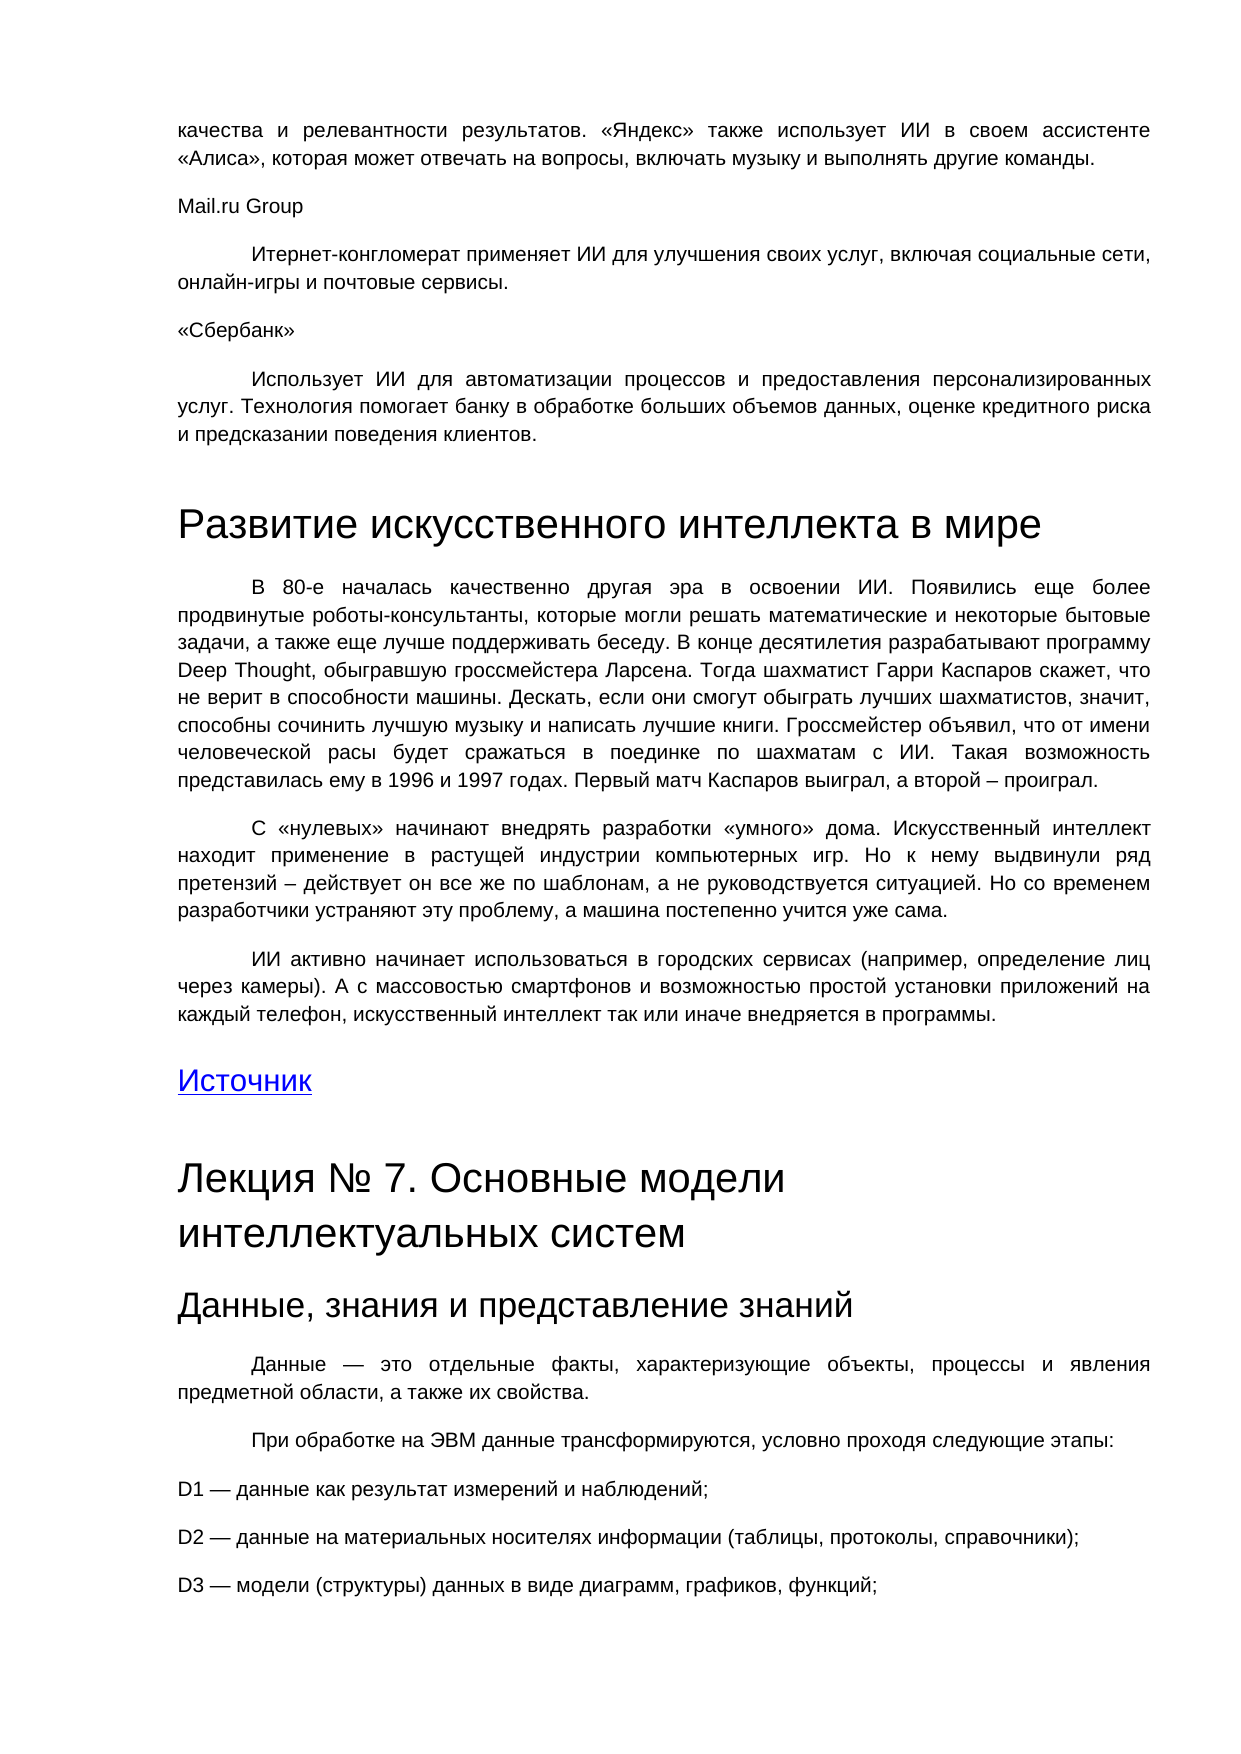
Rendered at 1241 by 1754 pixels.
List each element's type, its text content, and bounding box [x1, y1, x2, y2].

subtitle Развитие искусственного интеллекта в мире [177, 499, 1152, 547]
text D3 — модели (структуры) данных в виде диаграмм, графиков, функций; [177, 1573, 1152, 1597]
text В 80-е началась качественно другая эра в освоении ИИ. Появились еще более продвинутые роботы-консультанты, которые могли решать математические и некоторые бытовые задачи, а также еще лучше поддерживать беседу. В конце десятилетия разрабатывают программу Deep Thought, обыгравшую гроссмейстера Ларсена. Тогда шахматист Гарри Каспаров скажет, что не верит в способности машины. Дескать, если они смогут обыграть лучших шахматистов, значит, способны сочинить лучшую музыку и написать лучшие книги. Гроссмейстер объявил, что от имени человеческой расы будет сражаться в поединке по шахматам с ИИ. Такая возможность представилась ему в 1996 и 1997 годах. Первый матч Каспаров выиграл, а второй – проиграл. [177, 575, 1152, 791]
text Данные, знания и представление знаний [177, 1285, 1152, 1325]
text Данные — это отдельные факты, характеризующие объекты, процессы и явления предметной области, а также их свойства. [177, 1352, 1152, 1404]
text Итернет-конгломерат применяет ИИ для улучшения своих услуг, включая социальные сети, онлайн-игры и почтовые сервисы. [177, 242, 1152, 294]
text D2 — данные на материальных носителях информации (таблицы, протоколы, справочники); [177, 1525, 1152, 1549]
subtitle Лекция № 7. Основные модели интеллектуальных систем [177, 1154, 1152, 1257]
text Mail.ru Group [177, 194, 1152, 218]
text Использует ИИ для автоматизации процессов и предоставления персонализированных услуг. Технология помогает банку в обработке больших объемов данных, оценке кредитного риска и предсказании поведения клиентов. [177, 366, 1152, 445]
text С «нулевых» начинают внедрять разработки «умного» дома. Искусственный интеллект находит применение в растущей индустрии компьютерных игр. Но к нему выдвинули ряд претензий – действует он все же по шаблонам, а не руководствуется ситуацией. Но со временем разработчики устраняют эту проблему, а машина постепенно учится уже сама. [177, 816, 1152, 922]
text При обработке на ЭВМ данные трансформируются, условно проходя следующие этапы: [177, 1428, 1152, 1452]
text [177, 118, 1152, 169]
text D1 — данные как результат измерений и наблюдений; [177, 1476, 1152, 1500]
text «Сбербанк» [177, 318, 1152, 342]
text ИИ активно начинает использоваться в городских сервисах (например, определение лиц через камеры). А с массовостью смартфонов и возможностью простой установки приложений на каждый телефон, искусственный интеллект так или иначе внедряется в программы. [177, 947, 1152, 1026]
subtitle Источник [177, 1062, 1152, 1098]
